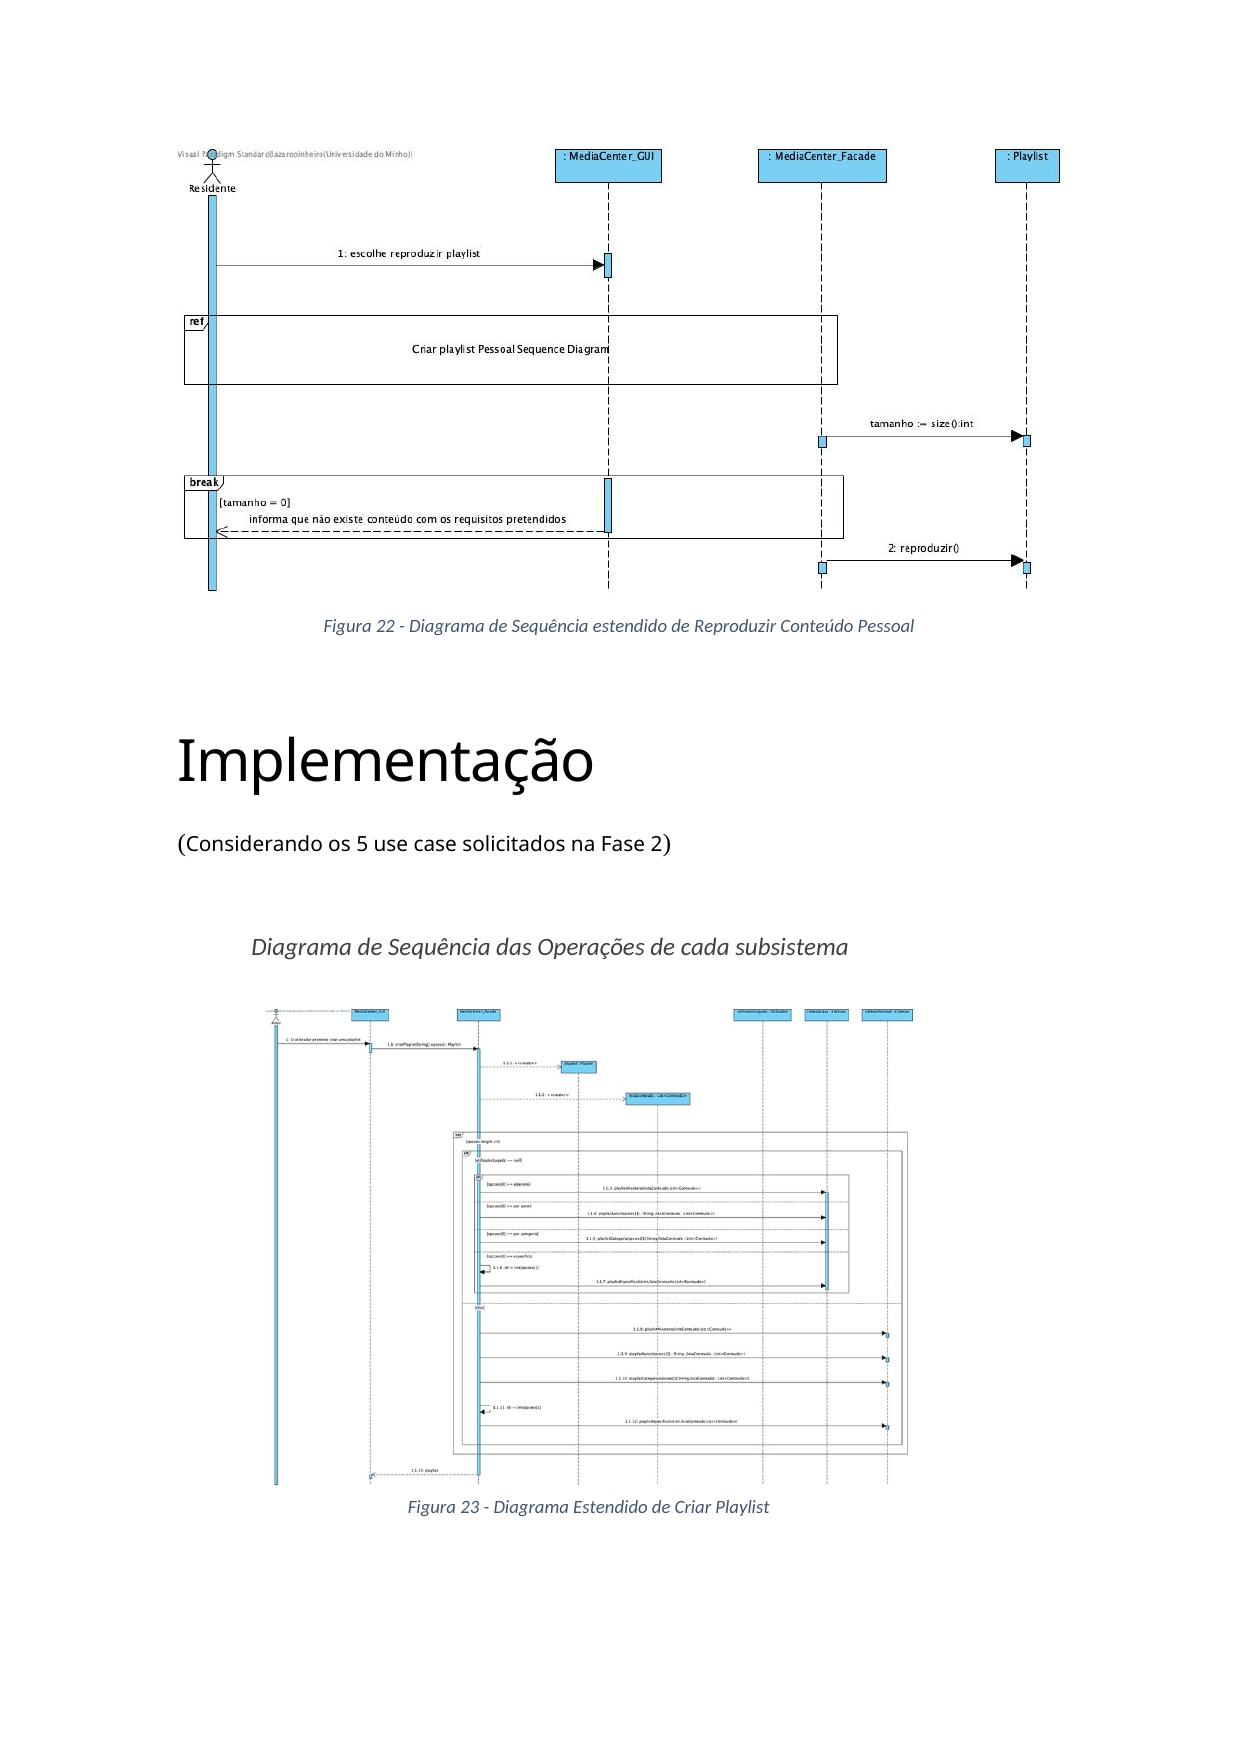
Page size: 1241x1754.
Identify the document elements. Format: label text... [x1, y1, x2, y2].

title Implementação [177, 719, 1063, 799]
picture [266, 1009, 914, 1486]
text Diagrama de Sequência das Operações de cada subsistema [177, 931, 1063, 962]
picture [177, 147, 1063, 594]
text (Considerando os 5 use case solicitados na Fase 2) [177, 828, 1063, 858]
